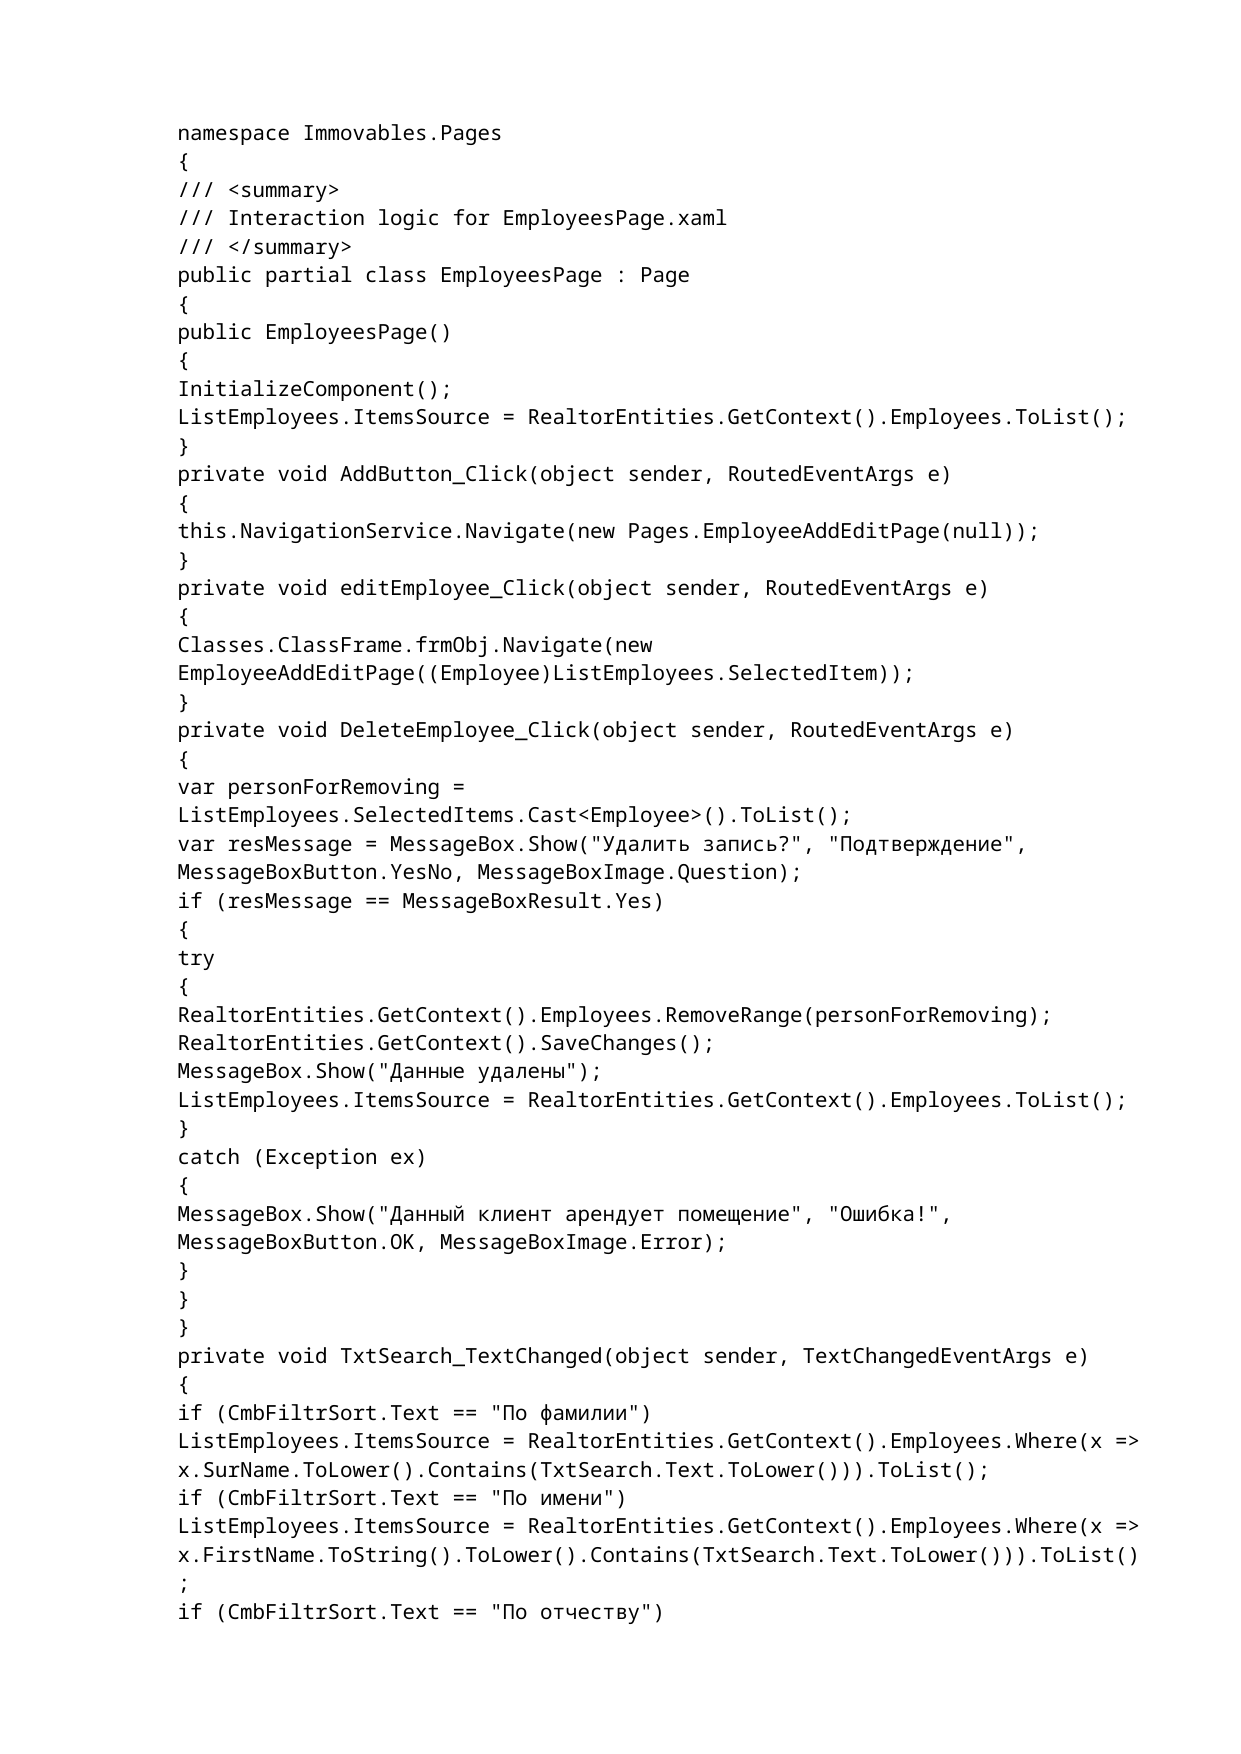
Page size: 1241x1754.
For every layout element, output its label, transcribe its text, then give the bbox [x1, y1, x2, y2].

text public partial class EmployeesPage : Page [177, 260, 1152, 289]
text } [177, 545, 1152, 573]
text this.NavigationService.Navigate(new Pages.EmployeeAddEditPage(null)); [177, 516, 1152, 545]
text private void AddButton_Click(object sender, RoutedEventArgs e) [177, 459, 1152, 488]
text } [177, 1256, 1152, 1284]
text ListEmployees.ItemsSource = RealtorEntities.GetContext().Employees.Where(x => x.FirstName.ToString().ToLower().Contains(TxtSearch.Text.ToLower())).ToList(); [177, 1512, 1152, 1597]
text catch (Exception ex) [177, 1142, 1152, 1170]
text { [177, 602, 1152, 630]
text { [177, 914, 1152, 943]
text } [177, 687, 1152, 715]
text { [177, 289, 1152, 317]
text MessageBox.Show("Данный клиент арендует помещение", "Ошибка!", MessageBoxButton.OK, MessageBoxImage.Error); [177, 1199, 1152, 1256]
text public EmployeesPage() [177, 317, 1152, 346]
text } [177, 431, 1152, 459]
text { [177, 744, 1152, 772]
text private void DeleteEmployee_Click(object sender, RoutedEventArgs e) [177, 715, 1152, 744]
text /// <summary> [177, 175, 1152, 203]
text { [177, 971, 1152, 1000]
text MessageBoxButton.YesNo, MessageBoxImage.Question); [177, 857, 1152, 886]
text /// Interaction logic for EmployeesPage.xaml [177, 203, 1152, 232]
text namespace Immovables.Pages [177, 118, 1152, 147]
text try [177, 943, 1152, 971]
text if (CmbFiltrSort.Text == "По отчеству") [177, 1597, 1152, 1625]
text private void editEmployee_Click(object sender, RoutedEventArgs e) [177, 573, 1152, 602]
text } [177, 1312, 1152, 1341]
text var personForRemoving = ListEmployees.SelectedItems.Cast<Employee>().ToList(); [177, 772, 1152, 829]
text Classes.ClassFrame.frmObj.Navigate(new EmployeeAddEditPage((Employee)ListEmployees.SelectedItem)); [177, 630, 1152, 687]
text ListEmployees.ItemsSource = RealtorEntities.GetContext().Employees.Where(x => x.SurName.ToLower().Contains(TxtSearch.Text.ToLower())).ToList(); [177, 1426, 1152, 1483]
text var resMessage = MessageBox.Show("Удалить запись?", "Подтверждение", [177, 829, 1152, 857]
text if (CmbFiltrSort.Text == "По имени") [177, 1483, 1152, 1512]
text } [177, 1284, 1152, 1312]
text ListEmployees.ItemsSource = RealtorEntities.GetContext().Employees.ToList(); [177, 402, 1152, 431]
text { [177, 1369, 1152, 1398]
text MessageBox.Show("Данные удалены"); [177, 1057, 1152, 1085]
text private void TxtSearch_TextChanged(object sender, TextChangedEventArgs e) [177, 1341, 1152, 1369]
text } [177, 1113, 1152, 1142]
text /// </summary> [177, 232, 1152, 260]
text if (CmbFiltrSort.Text == "По фамилии") [177, 1398, 1152, 1426]
text ListEmployees.ItemsSource = RealtorEntities.GetContext().Employees.ToList(); [177, 1085, 1152, 1113]
text { [177, 1170, 1152, 1199]
text { [177, 346, 1152, 374]
text if (resMessage == MessageBoxResult.Yes) [177, 886, 1152, 914]
text RealtorEntities.GetContext().Employees.RemoveRange(personForRemoving); [177, 1000, 1152, 1028]
text { [177, 488, 1152, 516]
text RealtorEntities.GetContext().SaveChanges(); [177, 1028, 1152, 1057]
text { [177, 147, 1152, 175]
text InitializeComponent(); [177, 374, 1152, 402]
